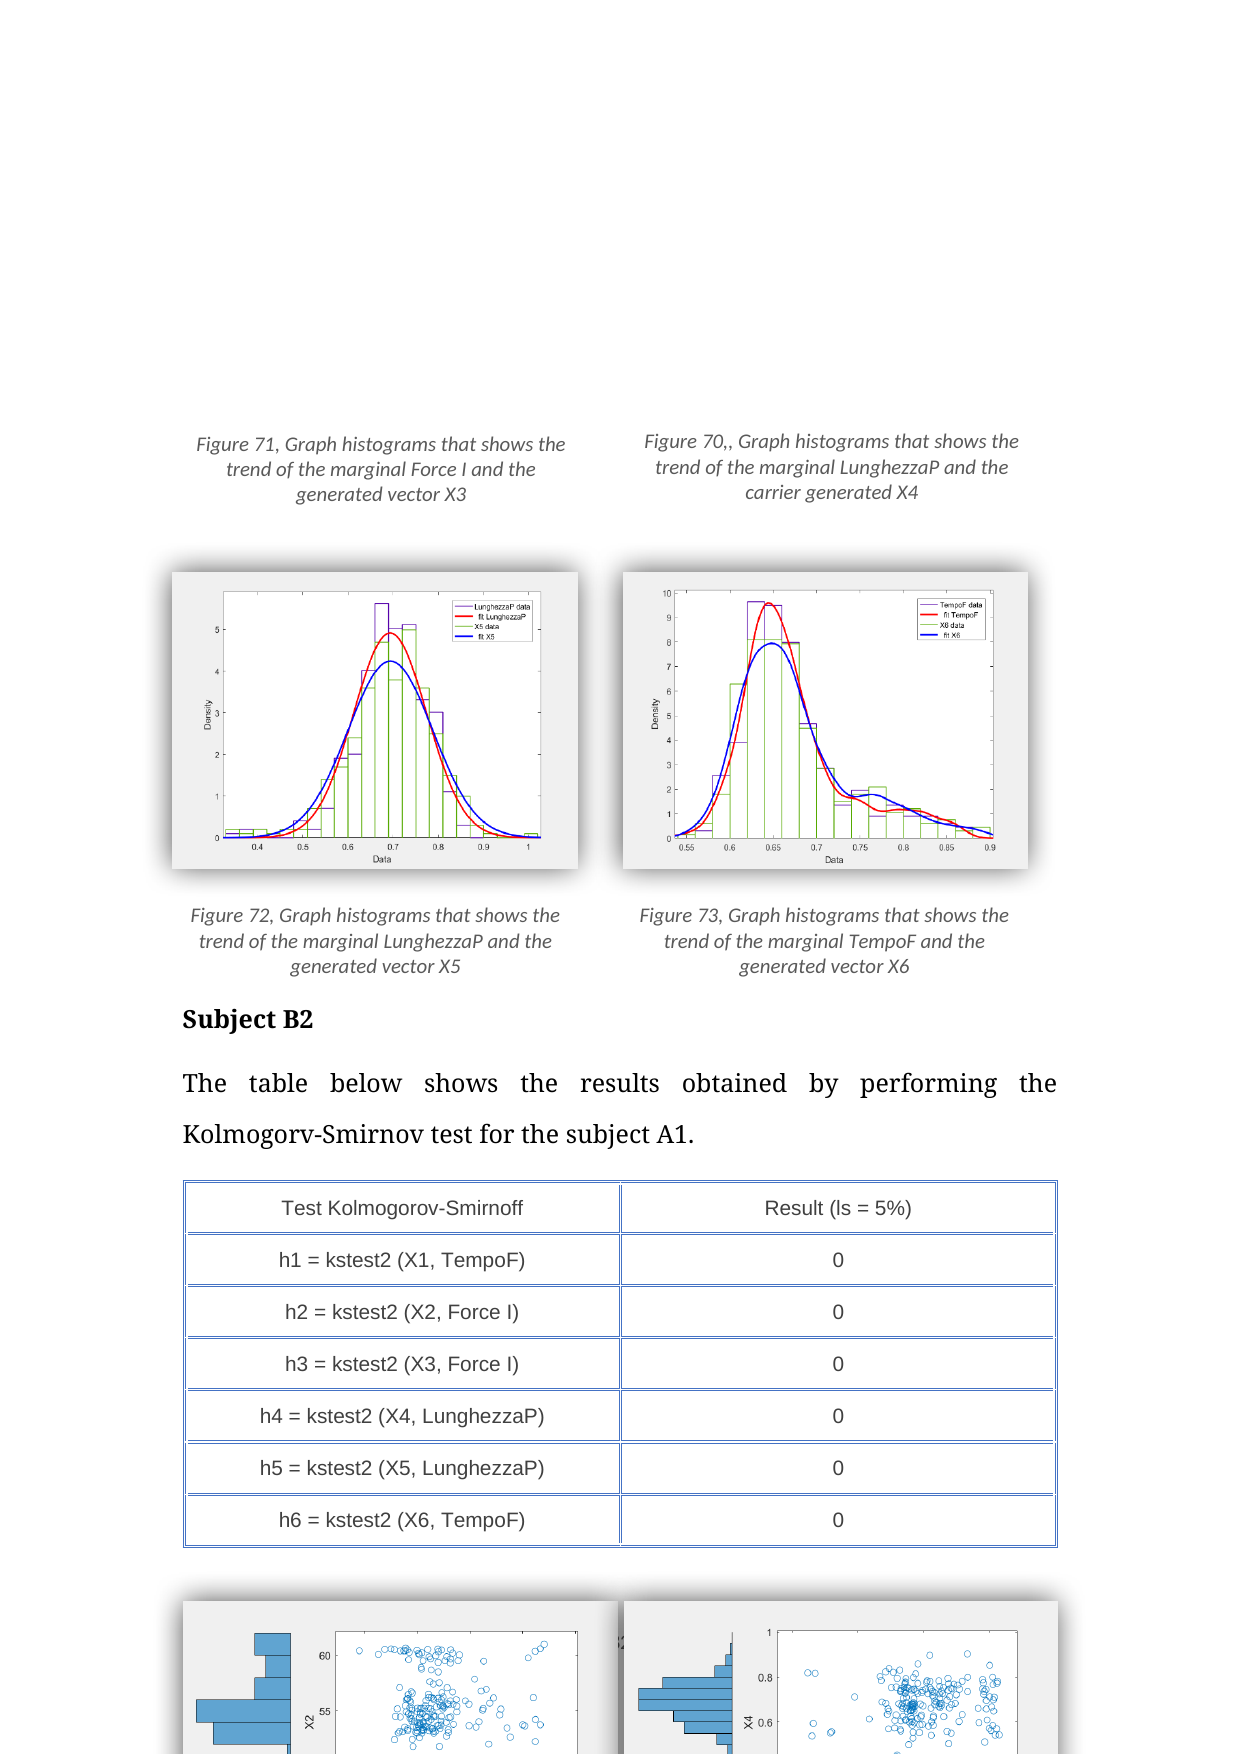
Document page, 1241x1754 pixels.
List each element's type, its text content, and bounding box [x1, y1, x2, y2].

table_cell 0 [620, 1232, 1056, 1284]
table_cell 0 [620, 1388, 1056, 1440]
table_cell h1 = kstest2 (X1, TempoF) [184, 1232, 620, 1284]
text The table below shows the results obtained by performing the Kolmogorv-Smirnov test for the subject A1. [182, 1079, 1058, 1150]
picture [623, 572, 1028, 869]
picture [624, 1601, 1058, 1754]
table_cell h3 = kstest2 (X3, Force I) [184, 1336, 620, 1388]
table_cell 0 [620, 1440, 1056, 1492]
picture [183, 1601, 618, 1754]
table_cell 0 [620, 1493, 1055, 1544]
table_cell 0 [620, 1284, 1056, 1336]
table_cell 0 [620, 1336, 1056, 1388]
table_header Test Kolmogorov-Smirnoff [186, 1183, 620, 1232]
table_header Result (ls = 5%) [620, 1183, 1055, 1232]
table_cell h5 = kstest2 (X5, LunghezzaP) [184, 1440, 620, 1492]
table_cell h6 = kstest2 (X6, TempoF) [186, 1493, 620, 1544]
text Subject B2 [182, 1002, 1058, 1036]
picture [172, 572, 578, 869]
table_cell h4 = kstest2 (X4, LunghezzaP) [184, 1388, 620, 1440]
table_cell h2 = kstest2 (X2, Force I) [184, 1284, 620, 1336]
